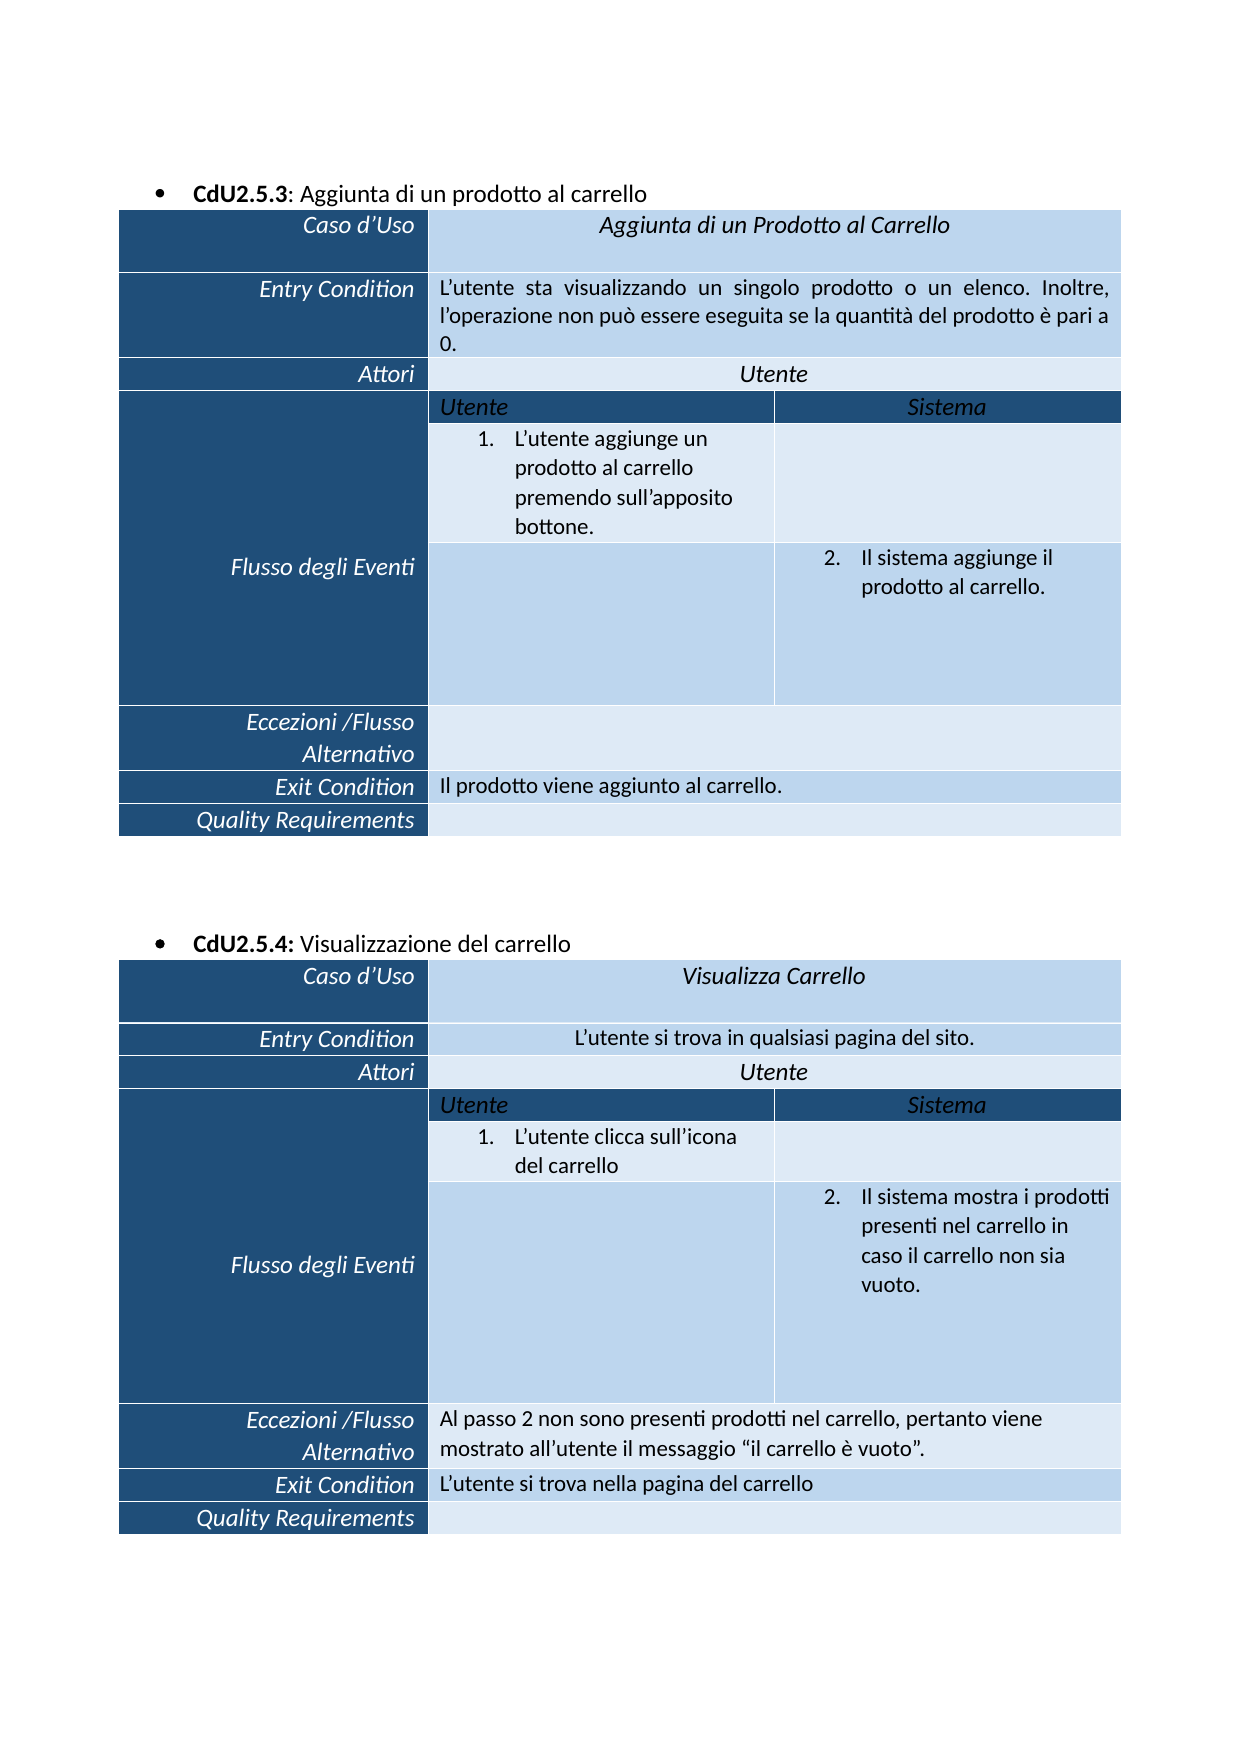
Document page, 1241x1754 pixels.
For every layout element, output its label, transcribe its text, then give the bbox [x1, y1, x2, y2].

table_cell L’utente si trova in qualsiasi pagina del sito. [429, 1024, 1121, 1055]
table_cell Eccezioni /Flusso Alternativo [119, 706, 428, 770]
table_header Aggiunta di un Prodotto al Carrello [429, 210, 1121, 272]
table_cell L’utente si trova nella pagina del carrello [429, 1469, 1121, 1501]
list CdU2.5.3: Aggiunta di un prodotto al carrello [156, 178, 1122, 209]
table_cell Il prodotto viene aggiunto al carrello. [429, 771, 1121, 803]
table_cell Eccezioni /Flusso Alternativo [119, 1404, 428, 1468]
table_cell [775, 1122, 1121, 1181]
table_cell Utente [429, 1056, 1121, 1088]
table_header Visualizza Carrello [429, 960, 1121, 1022]
table_cell [429, 1182, 774, 1403]
table_cell Exit Condition [119, 1469, 428, 1501]
table_cell [429, 804, 1121, 836]
table_cell Utente [429, 1089, 774, 1121]
table_cell L’utente clicca sull’icona del carrello [429, 1122, 774, 1181]
table_cell [429, 543, 774, 705]
table_cell Utente [429, 358, 1121, 390]
table_cell Entry Condition [119, 273, 428, 357]
table_cell Flusso degli Eventi [119, 1089, 428, 1403]
table_cell Entry Condition [119, 1024, 428, 1055]
table_cell Utente [429, 391, 774, 423]
table_cell Il sistema aggiunge il prodotto al carrello. [775, 543, 1121, 705]
table_cell Attori [119, 358, 428, 390]
table_cell L’utente sta visualizzando un singolo prodotto o un elenco. Inoltre, l’operazione non può essere eseguita se la quantità del prodotto è pari a 0. [429, 273, 1121, 357]
table_cell Al passo 2 non sono presenti prodotti nel carrello, pertanto viene mostrato all’utente il messaggio “il carrello è vuoto”. [429, 1404, 1121, 1468]
table_cell L’utente aggiunge un prodotto al carrello premendo sull’apposito bottone. [429, 424, 774, 542]
table_cell Attori [119, 1056, 428, 1088]
table_cell Sistema [775, 391, 1121, 423]
table_cell Quality Requirements [119, 1502, 428, 1534]
table_cell Flusso degli Eventi [119, 391, 428, 705]
table_cell Sistema [775, 1089, 1121, 1121]
table_cell [429, 706, 1121, 770]
table_header Caso d’Uso [119, 210, 428, 272]
table_header Caso d’Uso [119, 960, 428, 1022]
list CdU2.5.4: Visualizzazione del carrello [156, 928, 1122, 959]
table_cell [775, 424, 1121, 542]
table_cell Quality Requirements [119, 804, 428, 836]
table_cell Exit Condition [119, 771, 428, 803]
table_cell Il sistema mostra i prodotti presenti nel carrello in caso il carrello non sia vuoto. [775, 1182, 1121, 1403]
table_cell [429, 1502, 1121, 1534]
